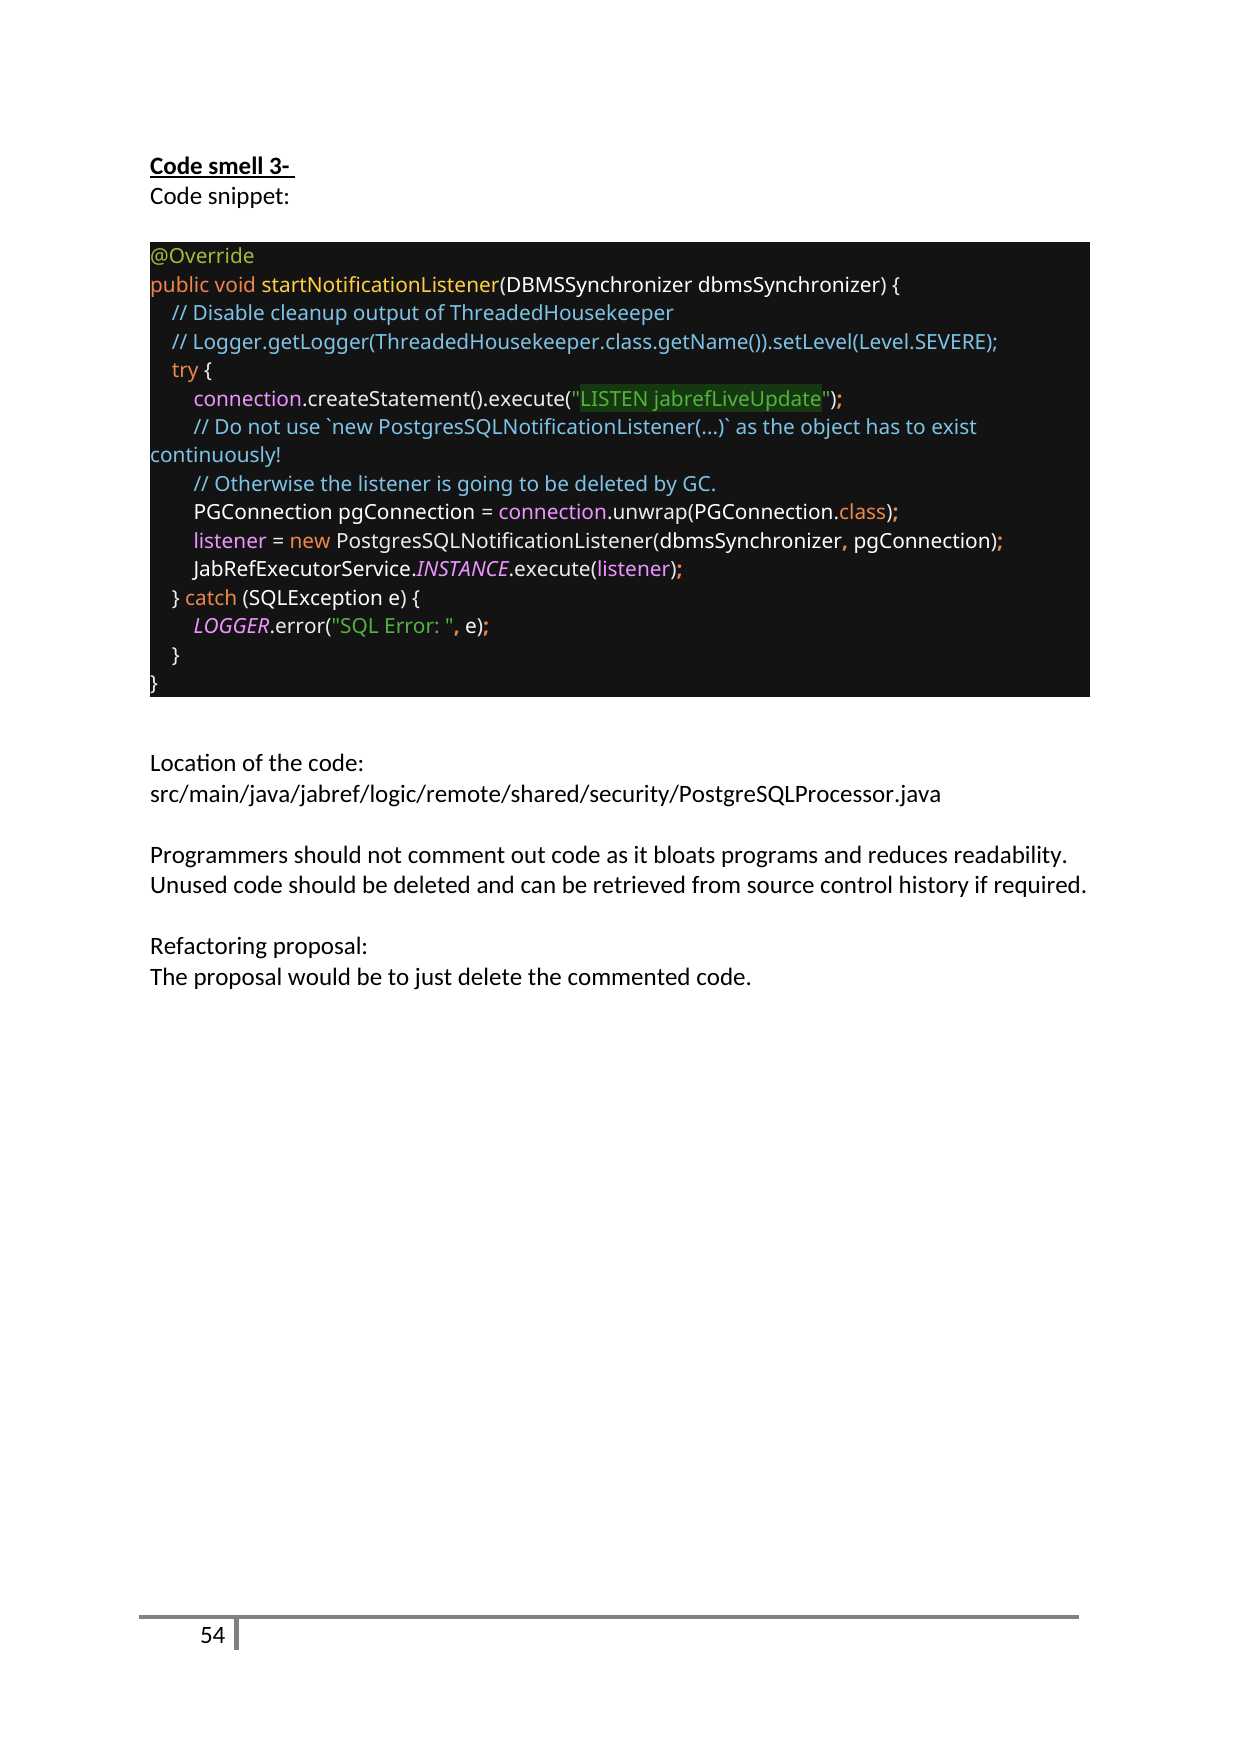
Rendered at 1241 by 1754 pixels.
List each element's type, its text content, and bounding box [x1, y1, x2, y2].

text The proposal would be to just delete the commented code. [150, 961, 1090, 992]
text Programmers should not comment out code as it bloats programs and reduces readability. [150, 839, 1090, 869]
text Code smell 3- [150, 150, 1090, 181]
text Refactoring proposal: [150, 931, 1090, 961]
text Code snippet: [150, 181, 1090, 211]
text Location of the code: src/main/java/jabref/logic/remote/shared/security/PostgreSQLProcessor.java [150, 747, 1090, 808]
text Unused code should be deleted and can be retrieved from source control history if required. [150, 869, 1090, 900]
text @Override public void startNotificationListener(DBMSSynchronizer dbmsSynchronizer) { // Disable cleanup output of ThreadedHousekeeper // Logger.getLogger(ThreadedHousekeeper.class.getName()).setLevel(Level.SEVERE); try { connection.createStatement().execute("LISTEN jabrefLiveUpdate"); // Do not use `new PostgresSQLNotificationListener(...)` as the object has to exist continuously! // Otherwise the listener is going to be deleted by GC. PGConnection pgConnection = connection.unwrap(PGConnection.class); listener = new PostgresSQLNotificationListener(dbmsSynchronizer, pgConnection); JabRefExecutorService.INSTANCE.execute(listener); } catch (SQLException e) { LOGGER.error("SQL Error: ", e); } } [150, 242, 1090, 697]
